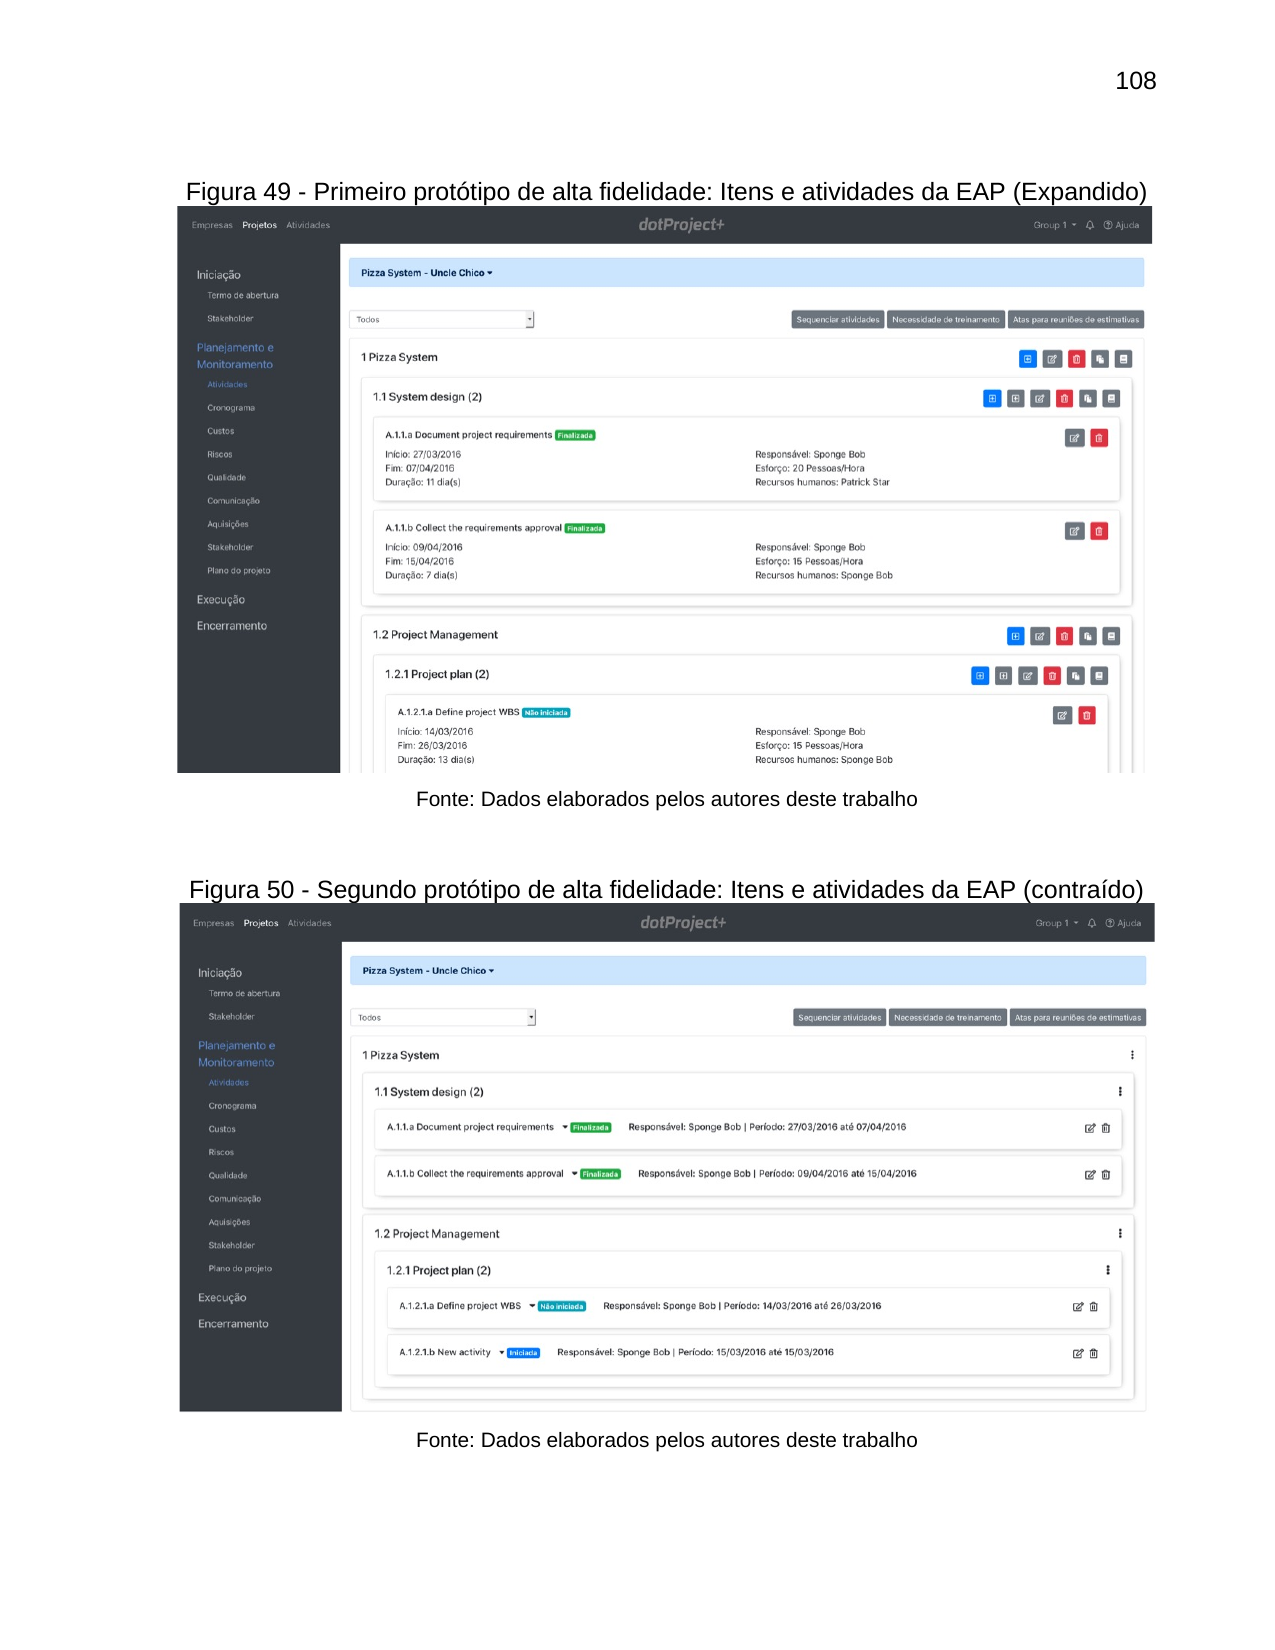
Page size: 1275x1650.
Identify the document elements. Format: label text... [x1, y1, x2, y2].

text Figura 50 - Segundo protótipo de alta fidelidade: Itens e atividades da EAP (contraído) [177, 875, 1157, 904]
picture [177, 206, 1153, 773]
text Fonte: Dados elaborados pelos autores deste trabalho [177, 1427, 1157, 1451]
text Fonte: Dados elaborados pelos autores deste trabalho [177, 787, 1157, 811]
text Figura 49 - Primeiro protótipo de alta fidelidade: Itens e atividades da EAP (Expandido) [177, 177, 1157, 206]
picture [179, 903, 1155, 1413]
